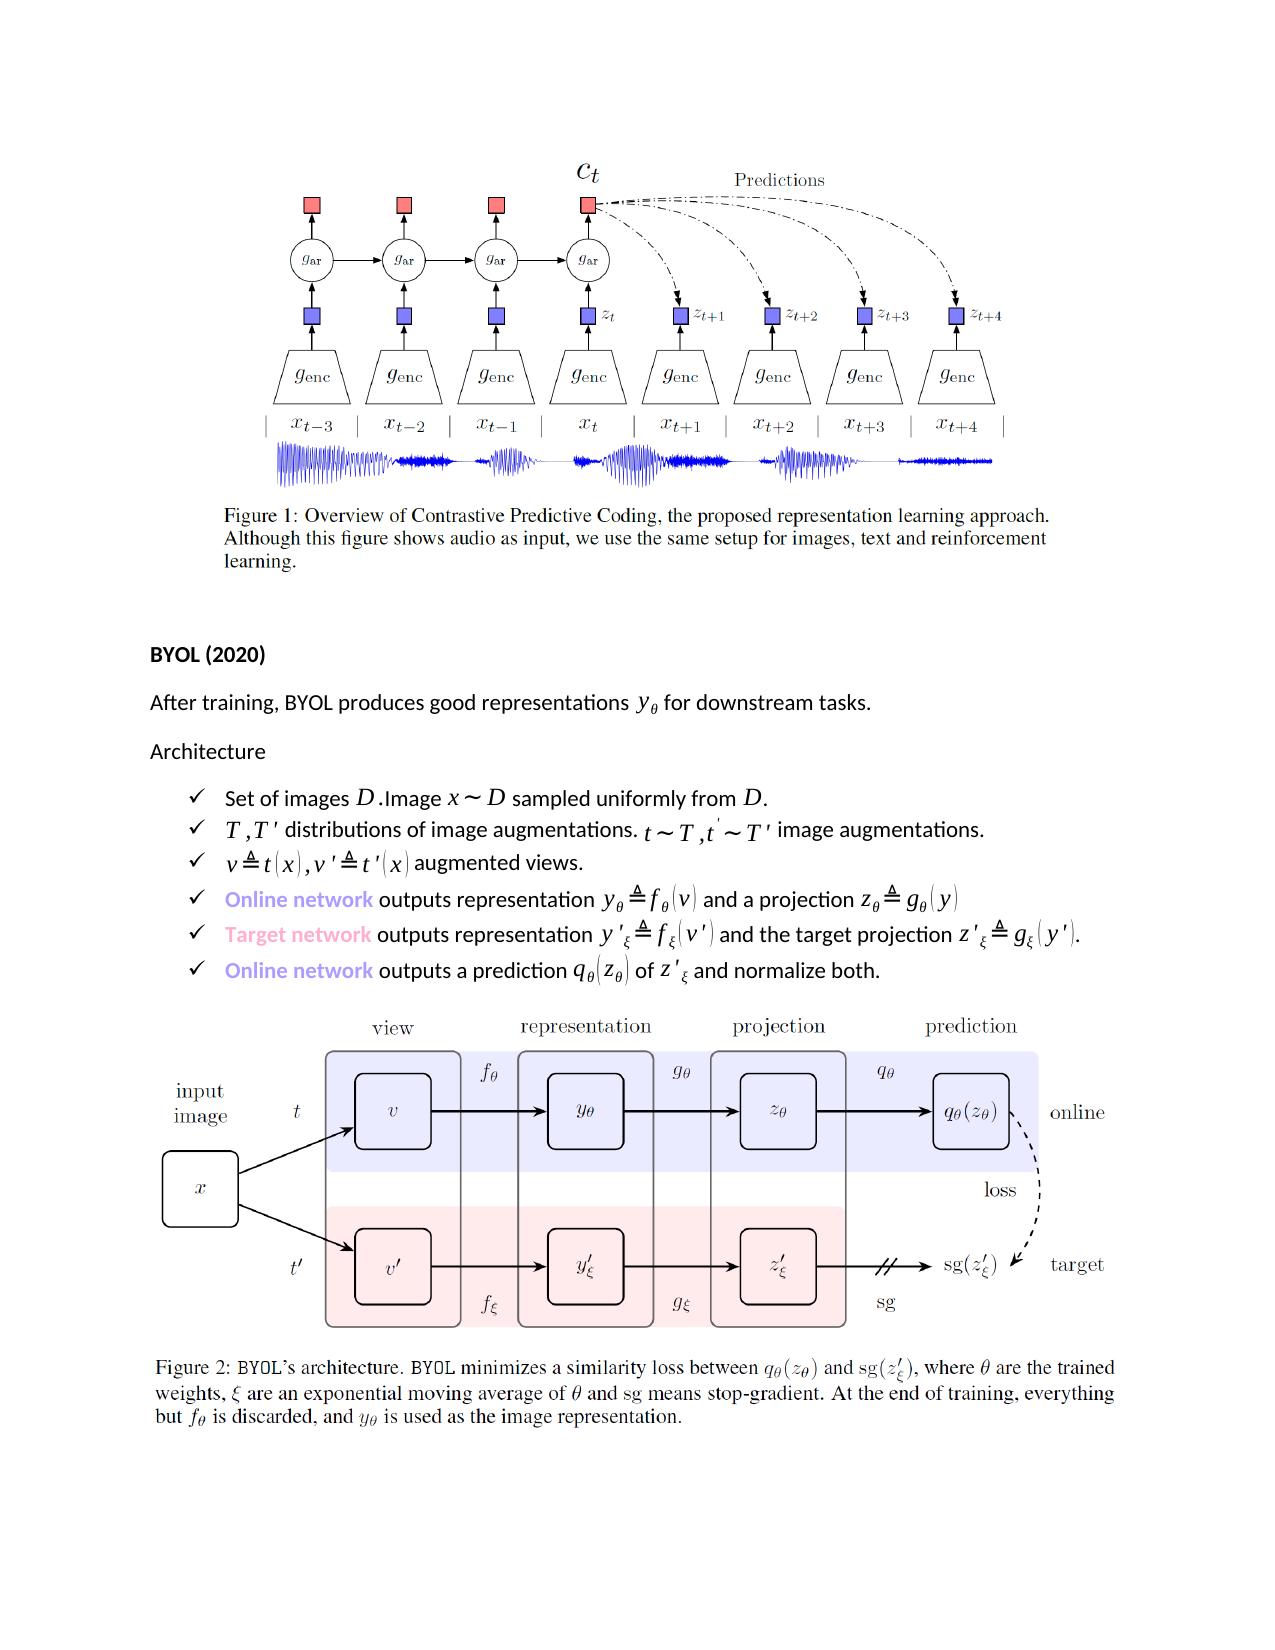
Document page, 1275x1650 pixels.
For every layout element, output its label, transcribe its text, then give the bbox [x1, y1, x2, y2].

list augmented views. [187, 848, 1125, 881]
list distributions of image augmentations. image augmentations. [187, 814, 1125, 846]
list Set of images Image sampled uniformly from . [187, 784, 1125, 812]
picture [150, 1006, 1125, 1434]
list Target network outputs representation and the target projection . [187, 918, 1125, 951]
text BYOL (2020) [150, 640, 1125, 668]
text Architecture [150, 737, 1125, 765]
list Online network outputs a prediction of and normalize both. [187, 953, 1125, 987]
list Online network outputs representation and a projection [187, 883, 1125, 916]
picture [222, 150, 1053, 575]
text After training, BYOL produces good representations for downstream tasks. [150, 687, 1125, 718]
